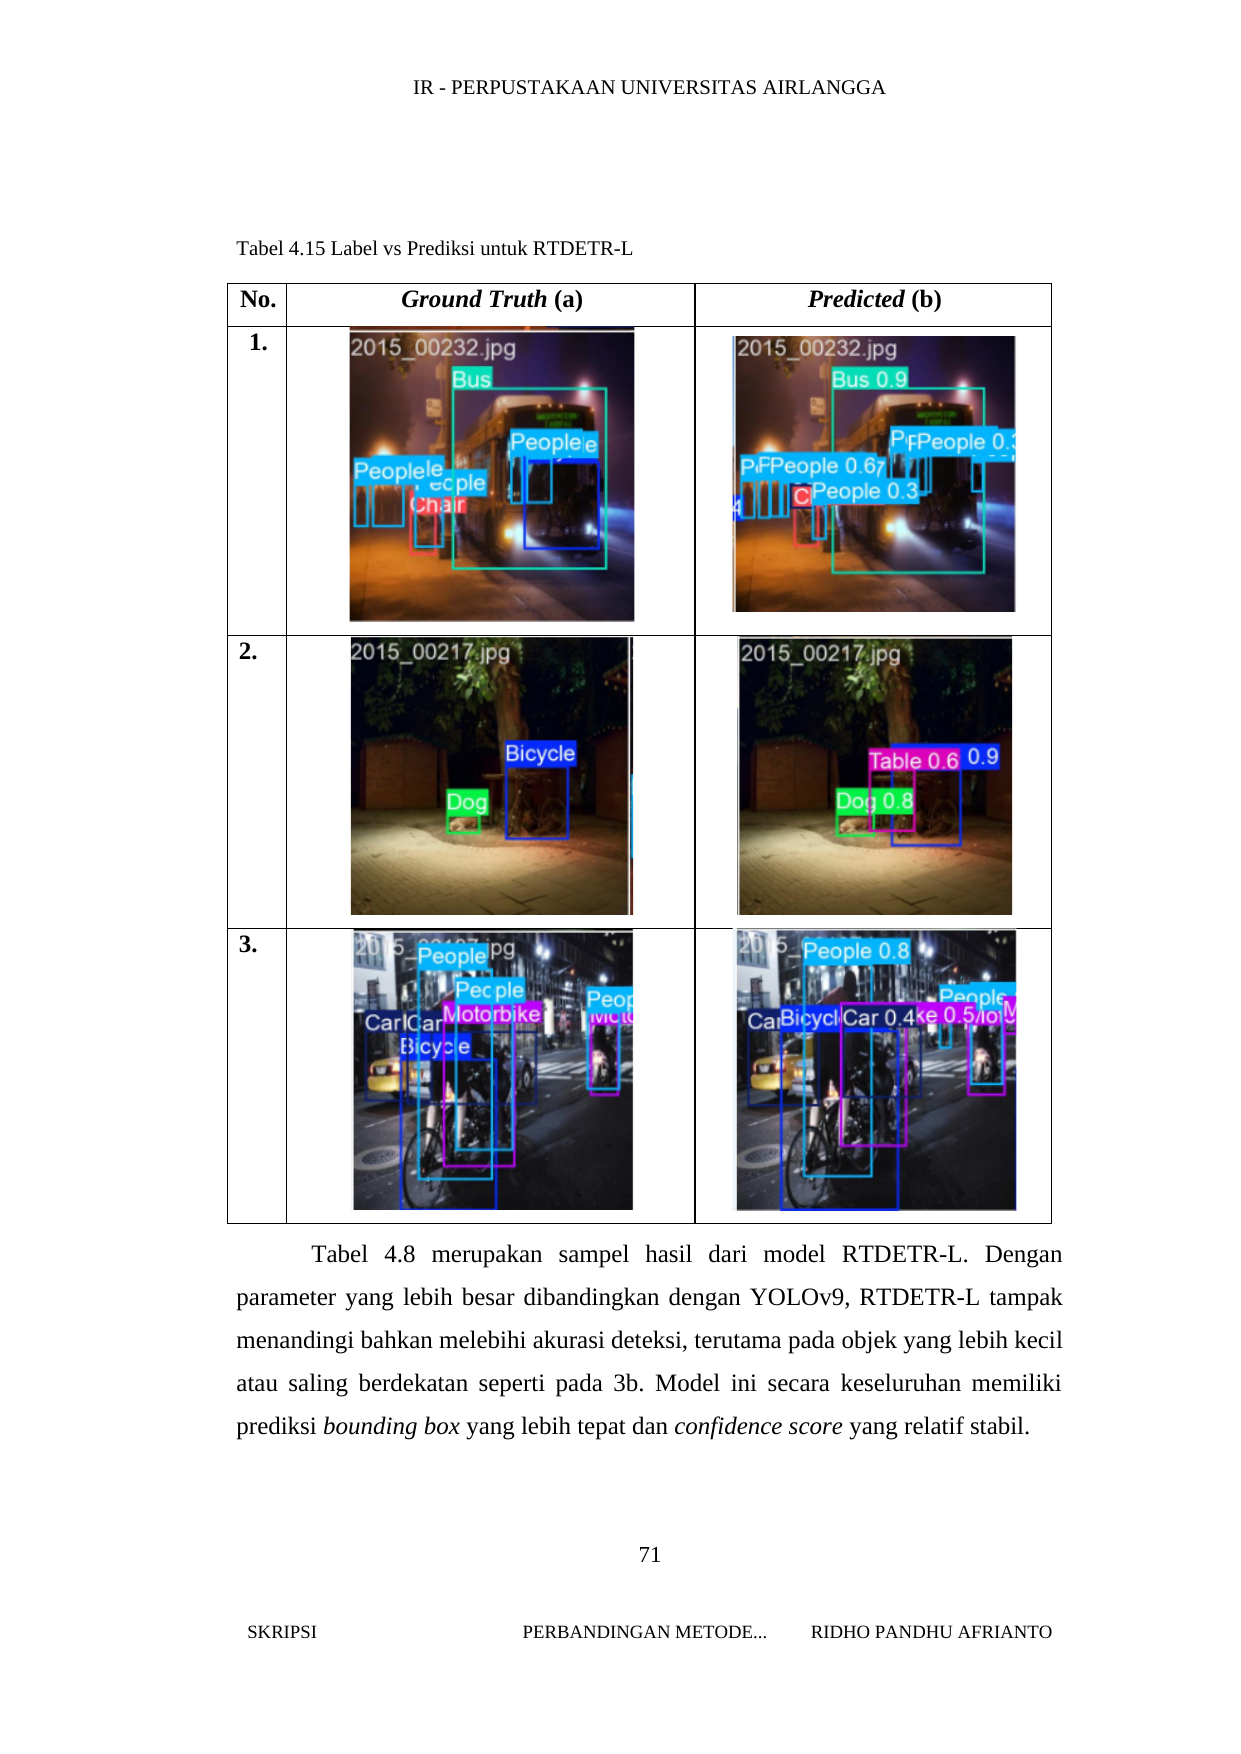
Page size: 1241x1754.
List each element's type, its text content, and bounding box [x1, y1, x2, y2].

table_cell [696, 327, 1051, 635]
table_cell [696, 929, 1051, 1223]
picture [732, 928, 1017, 1211]
table_cell 2. [228, 636, 286, 928]
picture [349, 326, 635, 622]
table_header No. [228, 284, 286, 326]
picture [350, 929, 634, 1210]
table_cell [287, 636, 694, 928]
table_header Ground Truth (a) [287, 284, 694, 326]
picture [350, 636, 634, 915]
table_cell 3. [228, 929, 286, 1223]
picture [737, 636, 1013, 915]
table_header Predicted (b) [696, 284, 1051, 326]
table_cell 1. [228, 327, 286, 635]
table_cell [696, 636, 1051, 928]
table_cell [287, 929, 694, 1223]
table_cell [287, 327, 694, 635]
picture [732, 336, 1017, 612]
